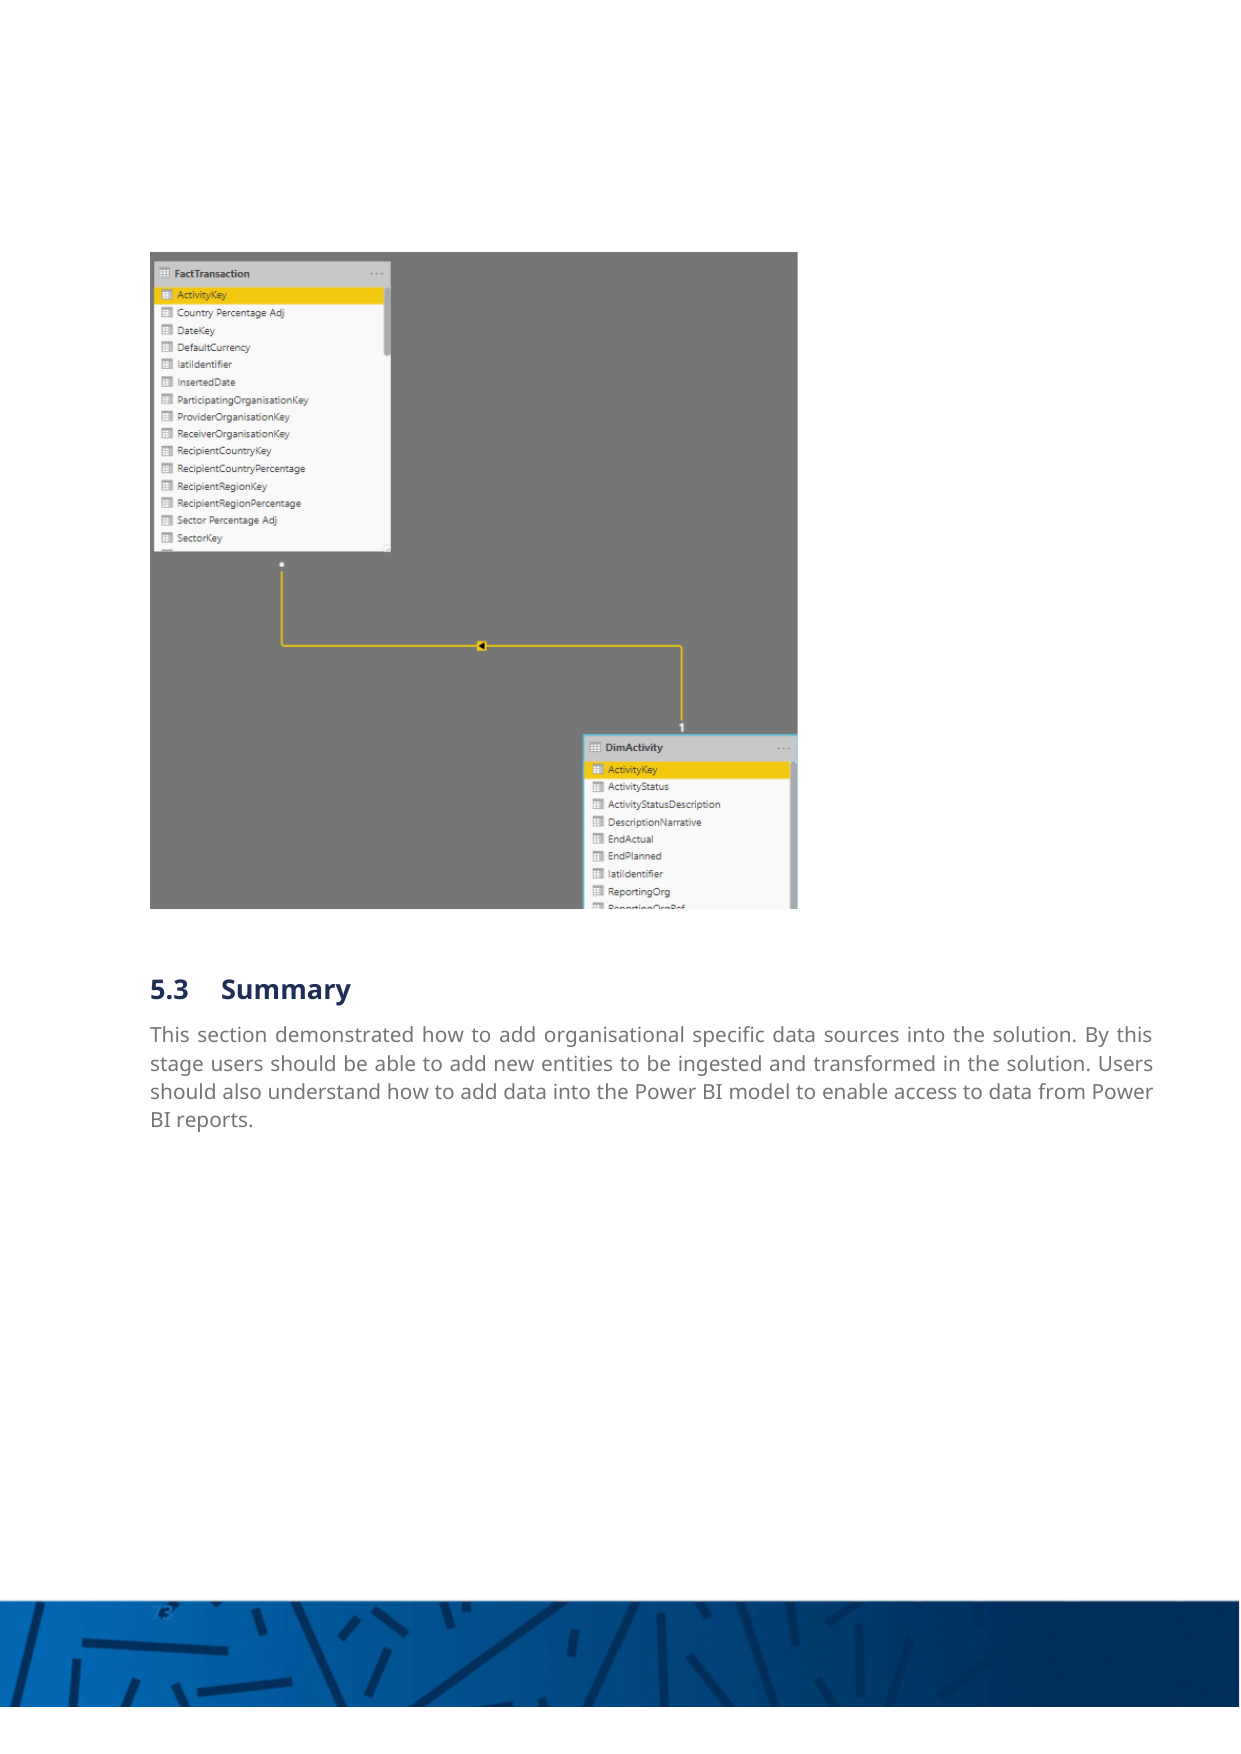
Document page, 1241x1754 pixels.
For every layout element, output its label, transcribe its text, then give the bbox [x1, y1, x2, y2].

subtitle Summary [150, 971, 1155, 1008]
picture [150, 252, 798, 909]
text This section demonstrated how to add organisational specific data sources into the solution. By this stage users should be able to add new entities to be ingested and transformed in the solution. Users should also understand how to add data into the Power BI model to enable access to data from Power BI reports. [150, 1020, 1155, 1134]
picture [0, 1598, 1240, 1707]
